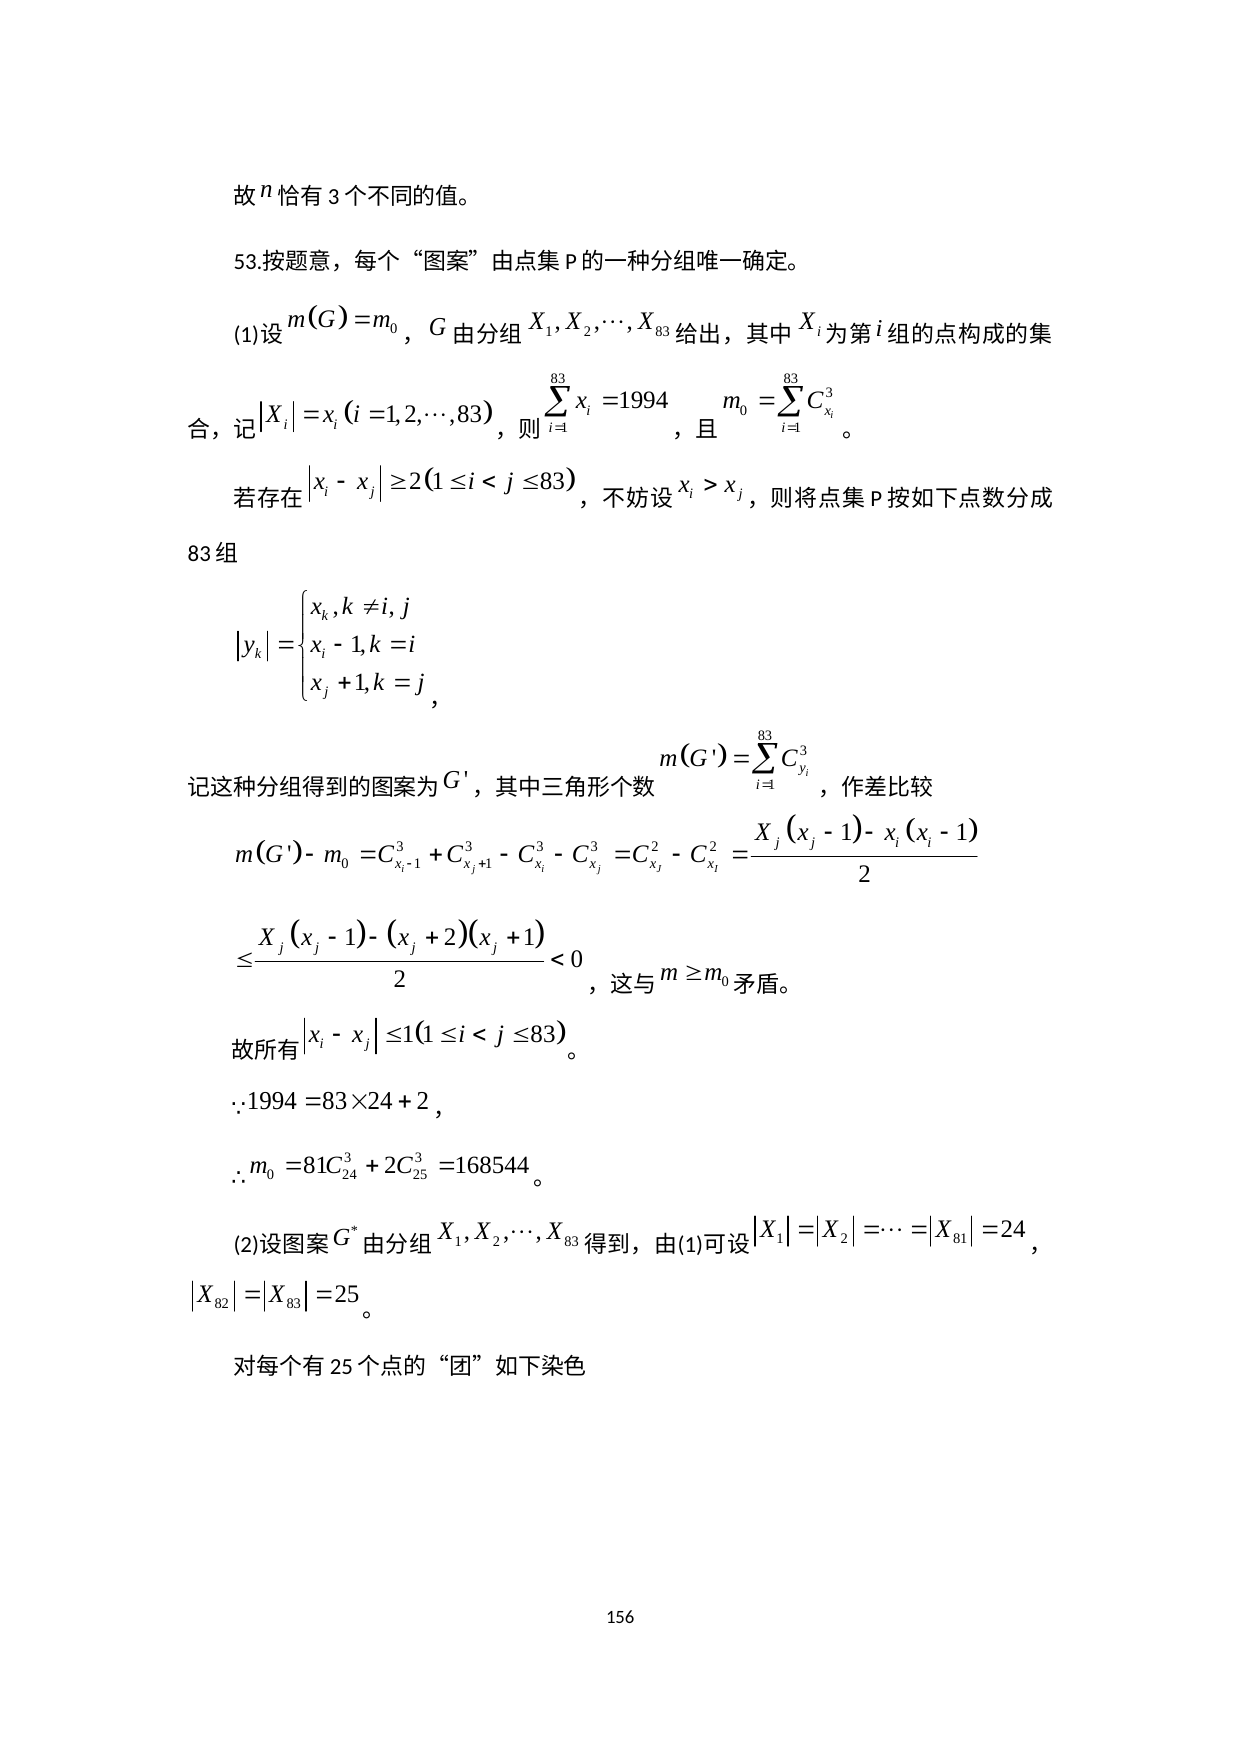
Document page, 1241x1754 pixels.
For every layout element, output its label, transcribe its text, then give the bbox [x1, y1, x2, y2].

text 53.按题意，每个“图案”由点集P的一种分组唯一确定。 [187, 227, 1053, 292]
text 记这种分组得到的图案为，其中三角形个数，作差比较 [187, 714, 1053, 812]
text ∵， [187, 1072, 1053, 1137]
text (2)设图案由分组得到，由(1)可设，。 [187, 1202, 1053, 1332]
text 对每个有25个点的“团”如下染色 [187, 1332, 1053, 1397]
text (1)设，由分组给出，其中为第组的点构成的集合，记，则，且。 [187, 292, 1053, 454]
text 若存在，不妨设，则将点集P按如下点数分成83组 [187, 454, 1053, 584]
text ∴。 [187, 1137, 1053, 1202]
text ， [187, 584, 1053, 714]
text ，这与矛盾。 [187, 909, 1053, 1007]
text 故恰有3个不同的值。 [187, 162, 1053, 227]
text 故所有。 [187, 1007, 1053, 1072]
